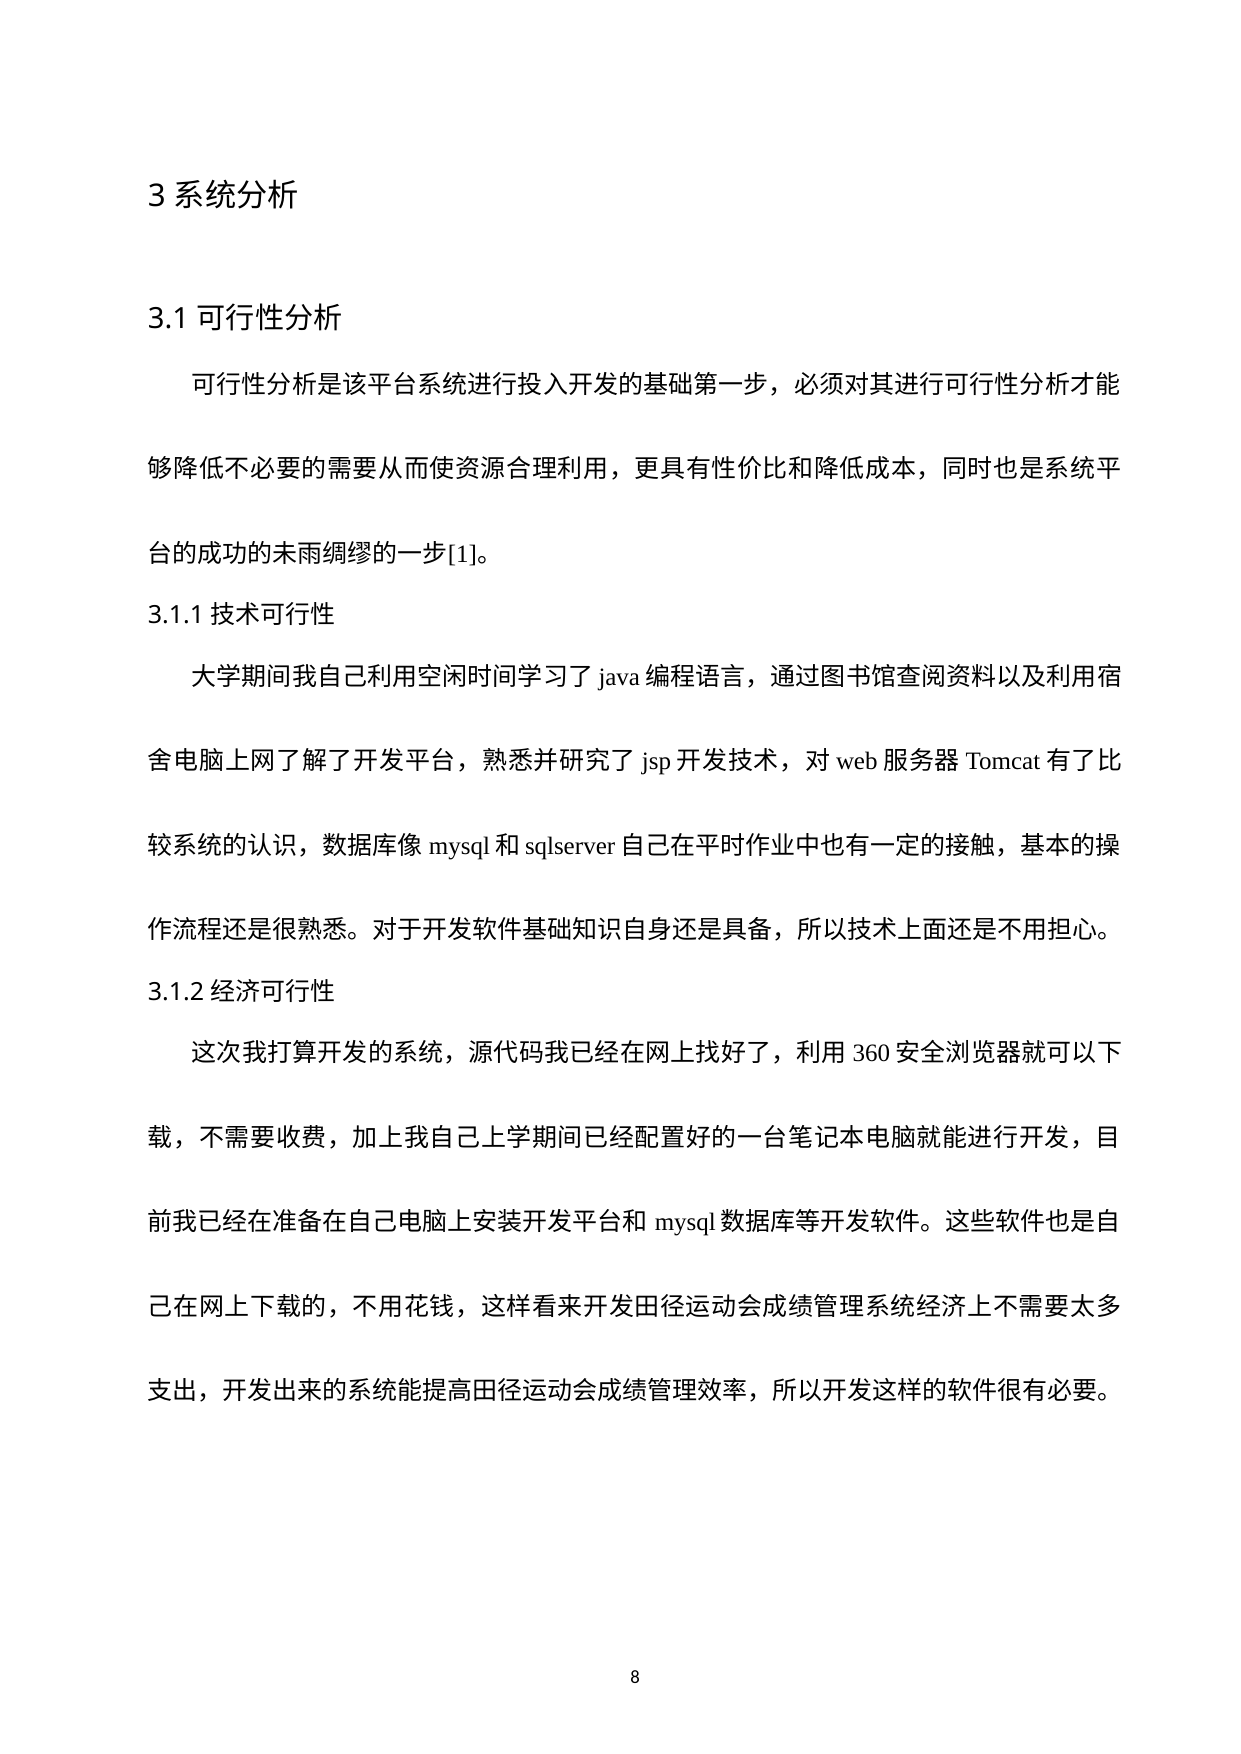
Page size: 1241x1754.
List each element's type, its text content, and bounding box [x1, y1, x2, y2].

subtitle 3.1 可行性分析 [148, 295, 1122, 337]
subtitle 3 系统分析 [148, 161, 1122, 226]
subtitle 3.1.1 技术可行性 [148, 595, 1122, 631]
text 大学期间我自己利用空闲时间学习了java编程语言，通过图书馆查阅资料以及利用宿舍电脑上网了解了开发平台，熟悉并研究了jsp开发技术，对web服务器Tomcat有了比较系统的认识，数据库像mysql和sqlserver自己在平时作业中也有一定的接触，基本的操作流程还是很熟悉。对于开发软件基础知识自身还是具备，所以技术上面还是不用担心。 [148, 642, 1122, 960]
text 可行性分析是该平台系统进行投入开发的基础第一步，必须对其进行可行性分析才能够降低不必要的需要从而使资源合理利用，更具有性价比和降低成本，同时也是系统平台的成功的未雨绸缪的一步[1]。 [148, 350, 1122, 584]
subtitle 3.1.2 经济可行性 [148, 971, 1122, 1007]
text 这次我打算开发的系统，源代码我已经在网上找好了，利用360安全浏览器就可以下载，不需要收费，加上我自己上学期间已经配置好的一台笔记本电脑就能进行开发，目前我已经在准备在自己电脑上安装开发平台和mysql数据库等开发软件。这些软件也是自己在网上下载的，不用花钱，这样看来开发田径运动会成绩管理系统经济上不需要太多支出，开发出来的系统能提高田径运动会成绩管理效率，所以开发这样的软件很有必要。 [148, 1018, 1122, 1421]
